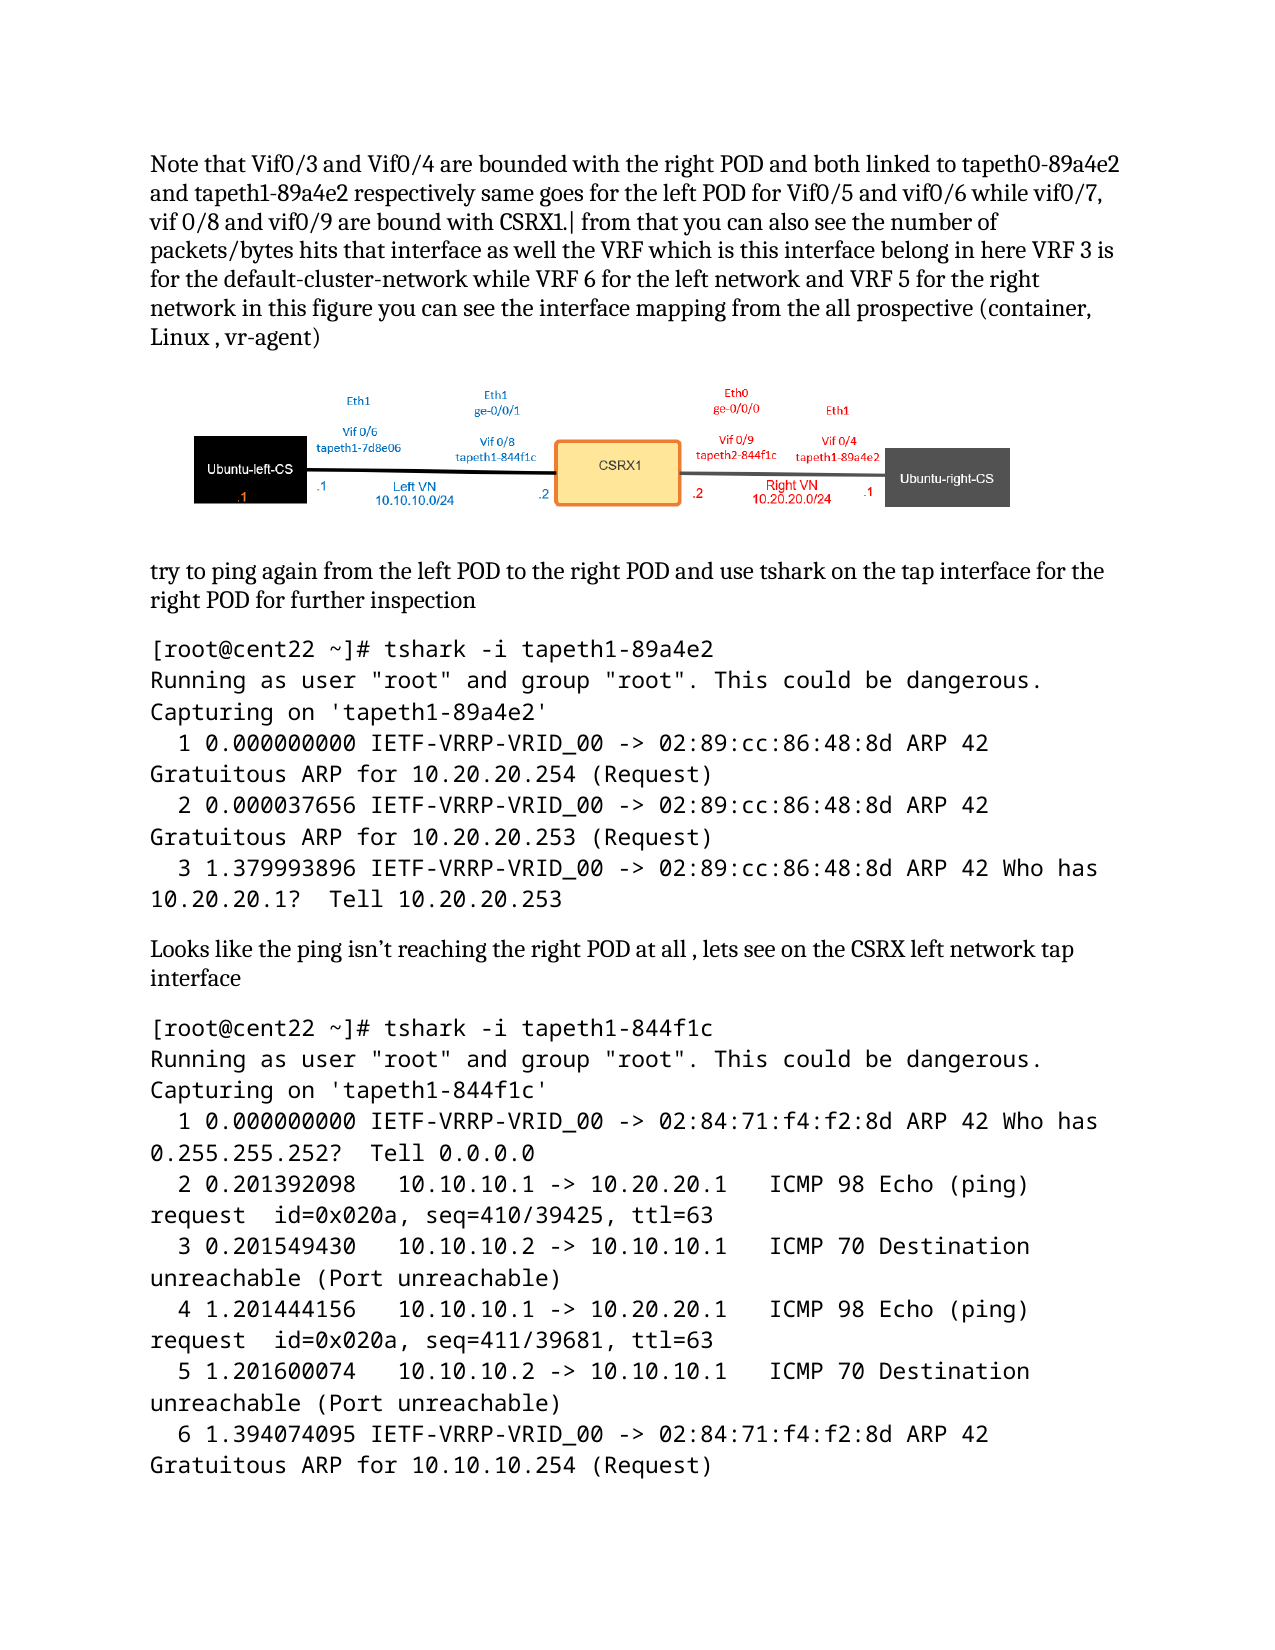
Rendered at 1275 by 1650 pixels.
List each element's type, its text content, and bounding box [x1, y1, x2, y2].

text try to ping again from the left POD to the right POD and use tshark on the tap interface for the right POD for further inspection [150, 557, 1125, 614]
text [root@cent22 ~]# tshark -i tapeth1-89a4e2 Running as user "root" and group "root". This could be dangerous. Capturing on 'tapeth1-89a4e2' 1 0.000000000 IETF-VRRP-VRID_00 -> 02:89:cc:86:48:8d ARP 42 Gratuitous ARP for 10.20.20.254 (Request) 2 0.000037656 IETF-VRRP-VRID_00 -> 02:89:cc:86:48:8d ARP 42 Gratuitous ARP for 10.20.20.253 (Request) 3 1.379993896 IETF-VRRP-VRID_00 -> 02:89:cc:86:48:8d ARP 42 Who has 10.20.20.1? Tell 10.20.20.253 [150, 633, 1125, 914]
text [150, 1012, 1125, 1480]
text Looks like the ping isn’t reaching the right POD at all , lets see on the CSRX left network tap interface [150, 935, 1125, 993]
picture [168, 370, 1044, 539]
text Note that Vif0/3 and Vif0/4 are bounded with the right POD and both linked to tapeth0-89a4e2 and tapeth1-89a4e2 respectively same goes for the left POD for Vif0/5 and vif0/6 while vif0/7, vif 0/8 and vif0/9 are bound with CSRX1.| from that you can also see the number of packets/bytes hits that interface as well the VRF which is this interface belong in here VRF 3 is for the default-cluster-network while VRF 6 for the left network and VRF 5 for the right network in this figure you can see the interface mapping from the all prospective (container, Linux , vr-agent) [150, 150, 1125, 351]
